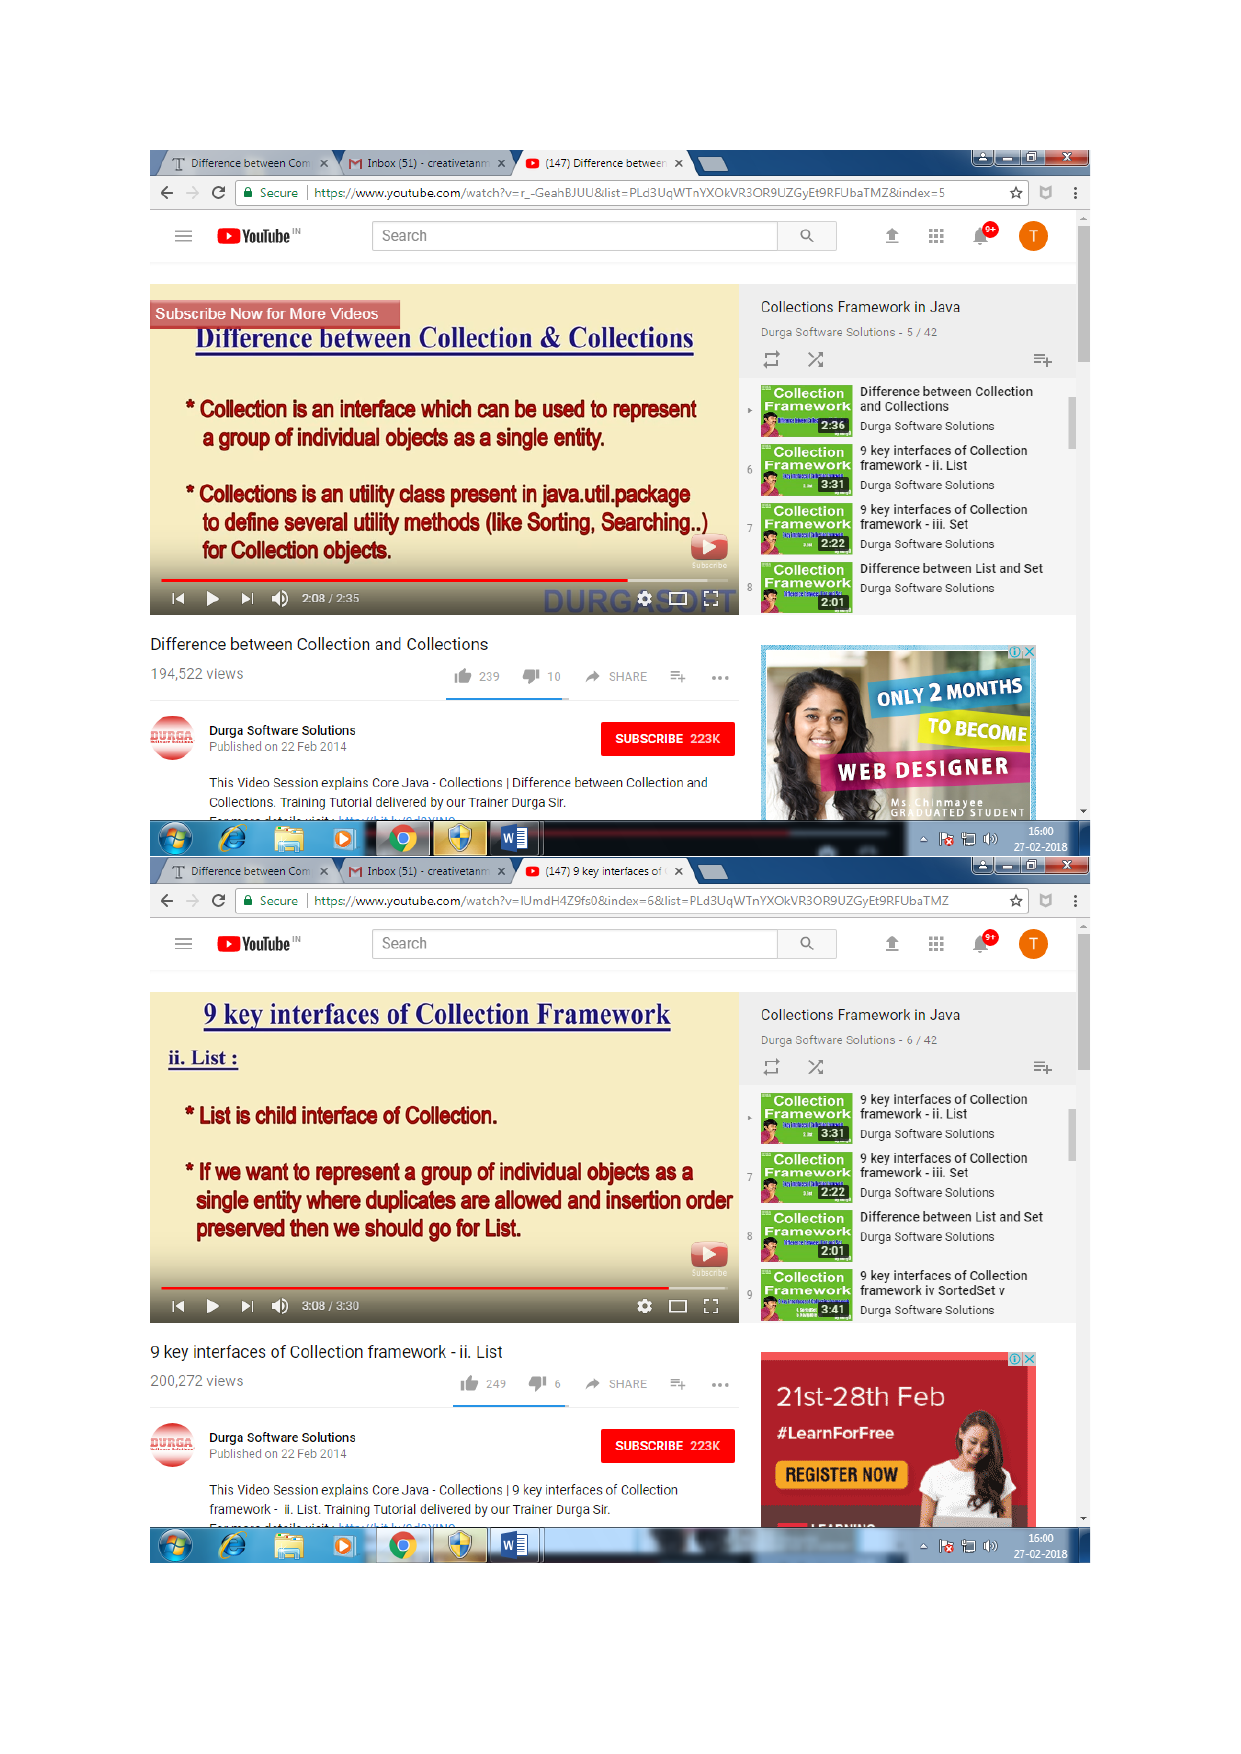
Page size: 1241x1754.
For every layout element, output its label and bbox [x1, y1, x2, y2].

picture [150, 150, 1091, 856]
picture [150, 857, 1091, 1563]
